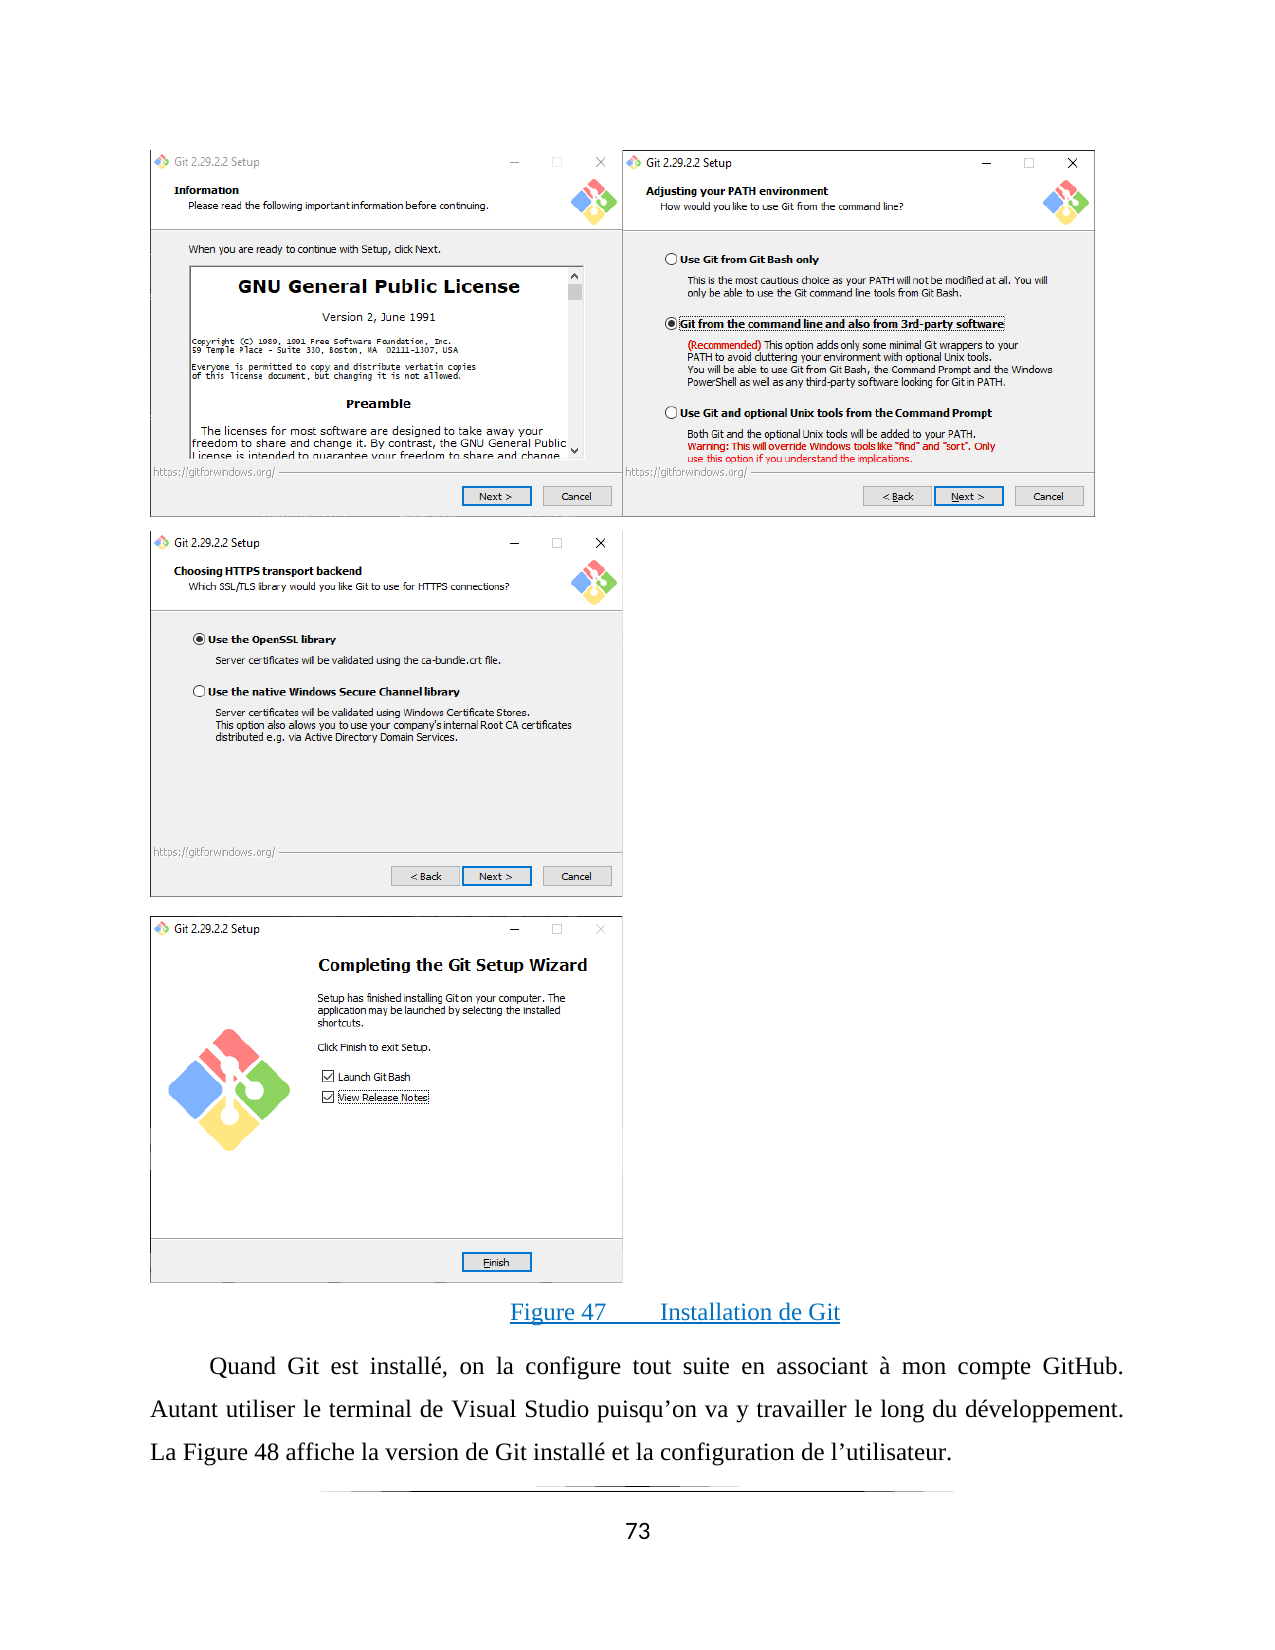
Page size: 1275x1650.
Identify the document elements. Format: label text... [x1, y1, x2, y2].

picture [150, 150, 1095, 517]
text Installation de Git [225, 1297, 1125, 1326]
text Quand Git est installé, on la configure tout suite en associant à mon compte GitHub. Autant utiliser le terminal de Visual Studio puisqu’on va y travailler le long du développement. La Figure 48 affiche la version de Git installé et la configuration de l’utilisateur. [150, 1351, 1125, 1466]
picture [150, 916, 623, 1283]
picture [150, 531, 623, 897]
